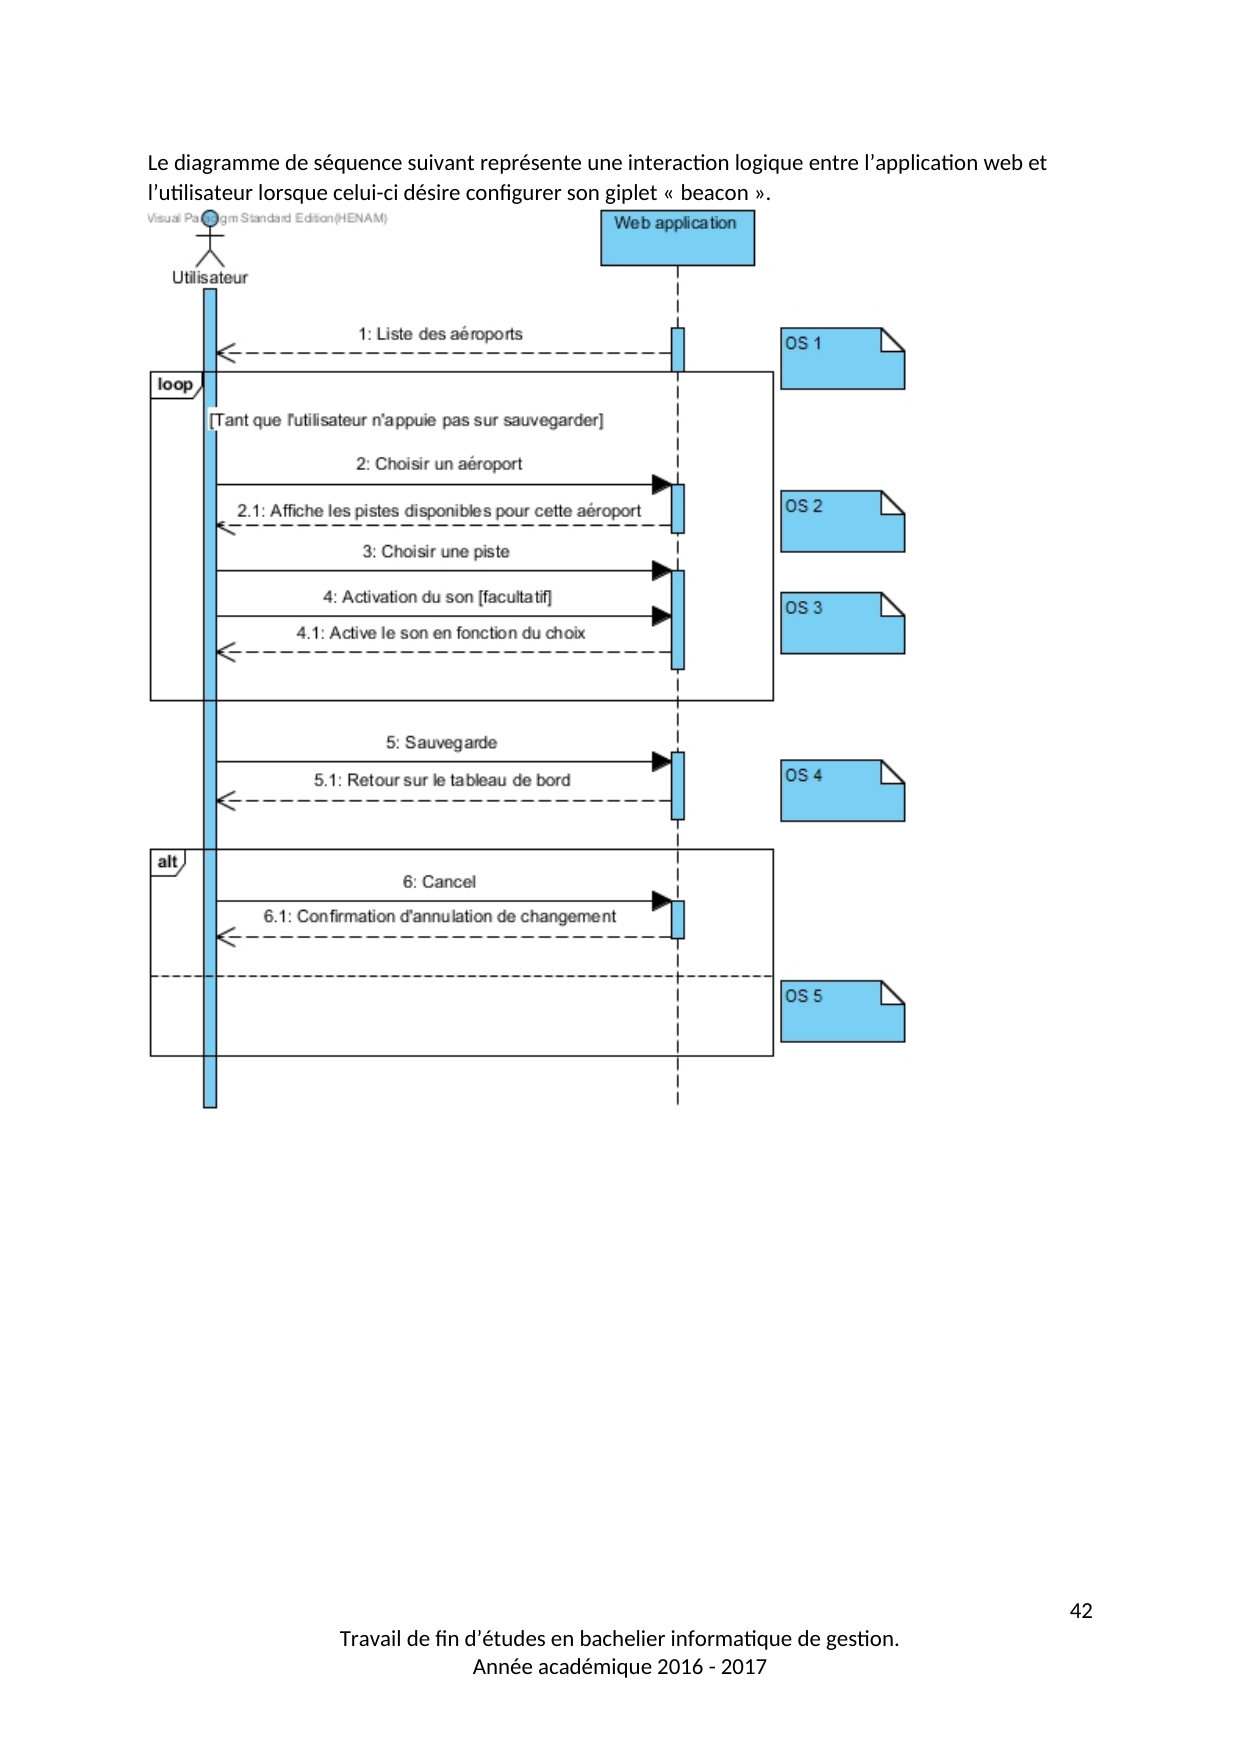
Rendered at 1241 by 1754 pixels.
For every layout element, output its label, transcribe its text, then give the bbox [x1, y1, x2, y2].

picture [147, 208, 912, 1115]
